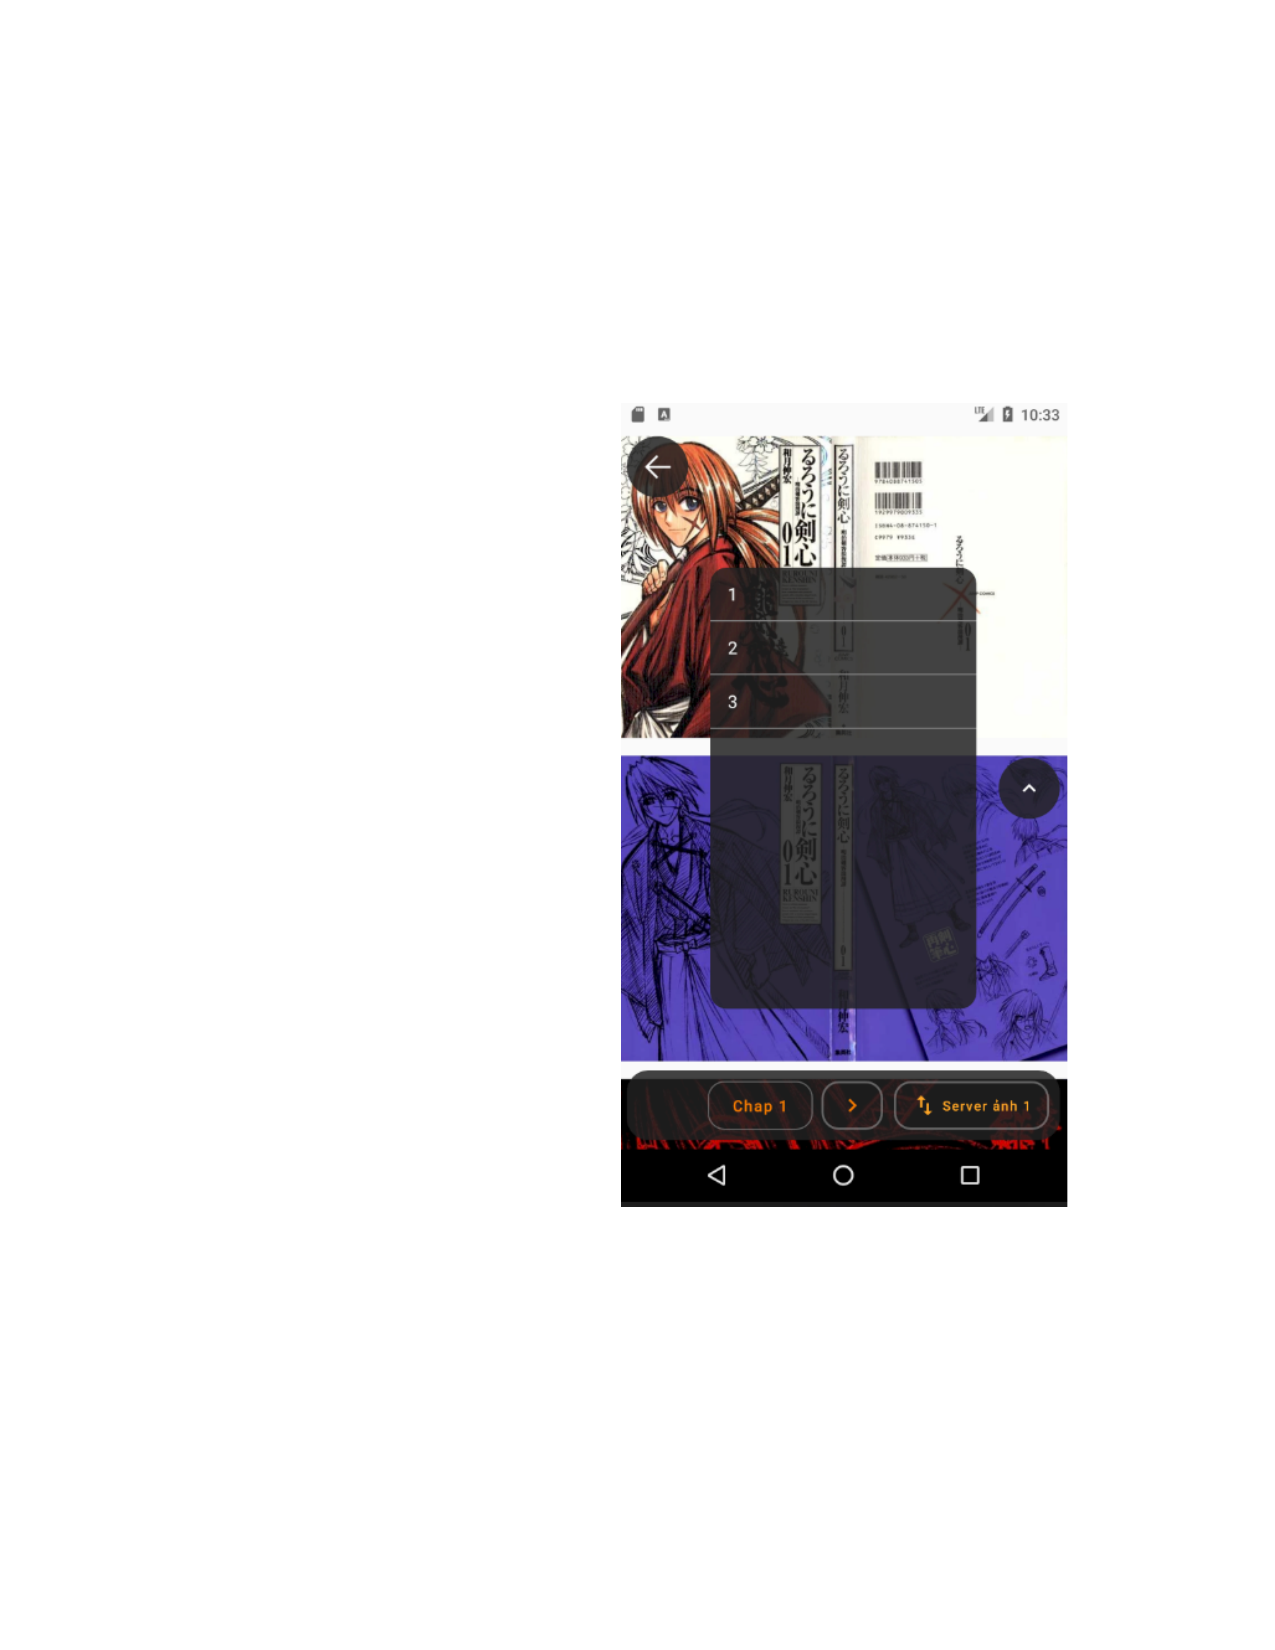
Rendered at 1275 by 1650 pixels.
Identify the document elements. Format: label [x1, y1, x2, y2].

picture [621, 403, 1068, 1207]
